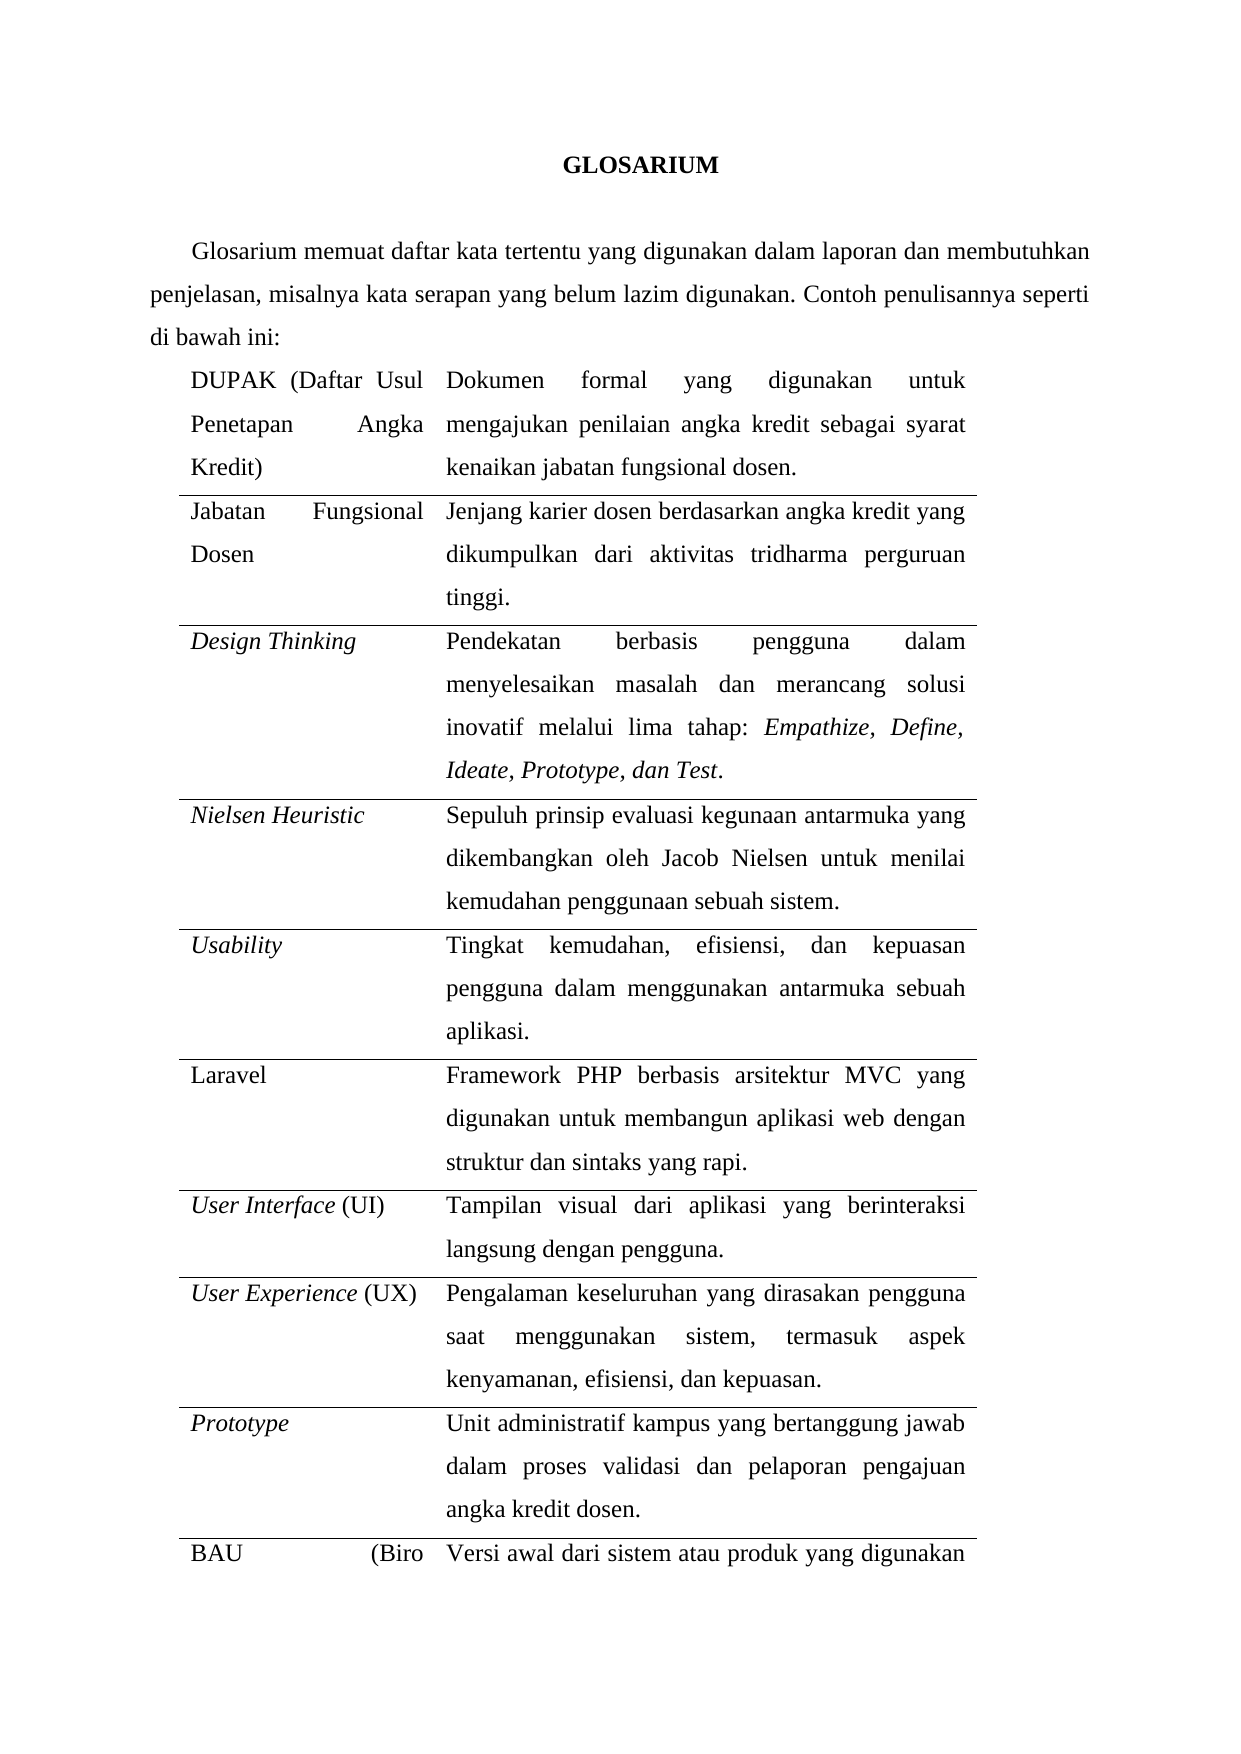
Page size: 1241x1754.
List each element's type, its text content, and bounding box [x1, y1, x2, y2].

table_cell Framework PHP berbasis arsitektur MVC yang digunakan untuk membangun aplikasi web dengan struktur dan sintaks yang rapi. [435, 1060, 977, 1189]
table_cell Tampilan visual dari aplikasi yang berinteraksi langsung dengan pengguna. [435, 1191, 977, 1277]
subtitle GLOSARIUM [150, 150, 1090, 179]
table_cell Pengalaman keseluruhan yang dirasakan pengguna saat menggunakan sistem, termasuk aspek kenyamanan, efisiensi, dan kepuasan. [435, 1278, 977, 1407]
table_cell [435, 1539, 977, 1567]
table_header DUPAK (Daftar Usul Penetapan Angka Kredit) [179, 366, 434, 495]
text Glosarium memuat daftar kata tertentu yang digunakan dalam laporan dan membutuhkan penjelasan, misalnya kata serapan yang belum lazim digunakan. Contoh penulisannya seperti di bawah ini: [150, 236, 1090, 351]
table_cell Nielsen Heuristic [179, 800, 434, 929]
table_cell Design Thinking [179, 626, 434, 799]
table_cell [179, 1539, 434, 1567]
table_cell Unit administratif kampus yang bertanggung jawab dalam proses validasi dan pelaporan pengajuan angka kredit dosen. [435, 1408, 977, 1537]
table_cell Usability [179, 930, 434, 1059]
table_cell User Interface (UI) [179, 1191, 434, 1277]
table_cell User Experience (UX) [179, 1278, 434, 1407]
table_cell Pendekatan berbasis pengguna dalam menyelesaikan masalah dan merancang solusi inovatif melalui lima tahap: Empathize, Define, Ideate, Prototype, dan Test. [435, 626, 977, 799]
table_cell Prototype [179, 1408, 434, 1537]
table_header Dokumen formal yang digunakan untuk mengajukan penilaian angka kredit sebagai syarat kenaikan jabatan fungsional dosen. [435, 366, 977, 495]
table_cell Laravel [179, 1060, 434, 1189]
table_cell Jenjang karier dosen berdasarkan angka kredit yang dikumpulkan dari aktivitas tridharma perguruan tinggi. [435, 496, 977, 625]
table_cell Tingkat kemudahan, efisiensi, dan kepuasan pengguna dalam menggunakan antarmuka sebuah aplikasi. [435, 930, 977, 1059]
table_cell Jabatan Fungsional Dosen [179, 496, 434, 625]
table_cell Sepuluh prinsip evaluasi kegunaan antarmuka yang dikembangkan oleh Jacob Nielsen untuk menilai kemudahan penggunaan sebuah sistem. [435, 800, 977, 929]
